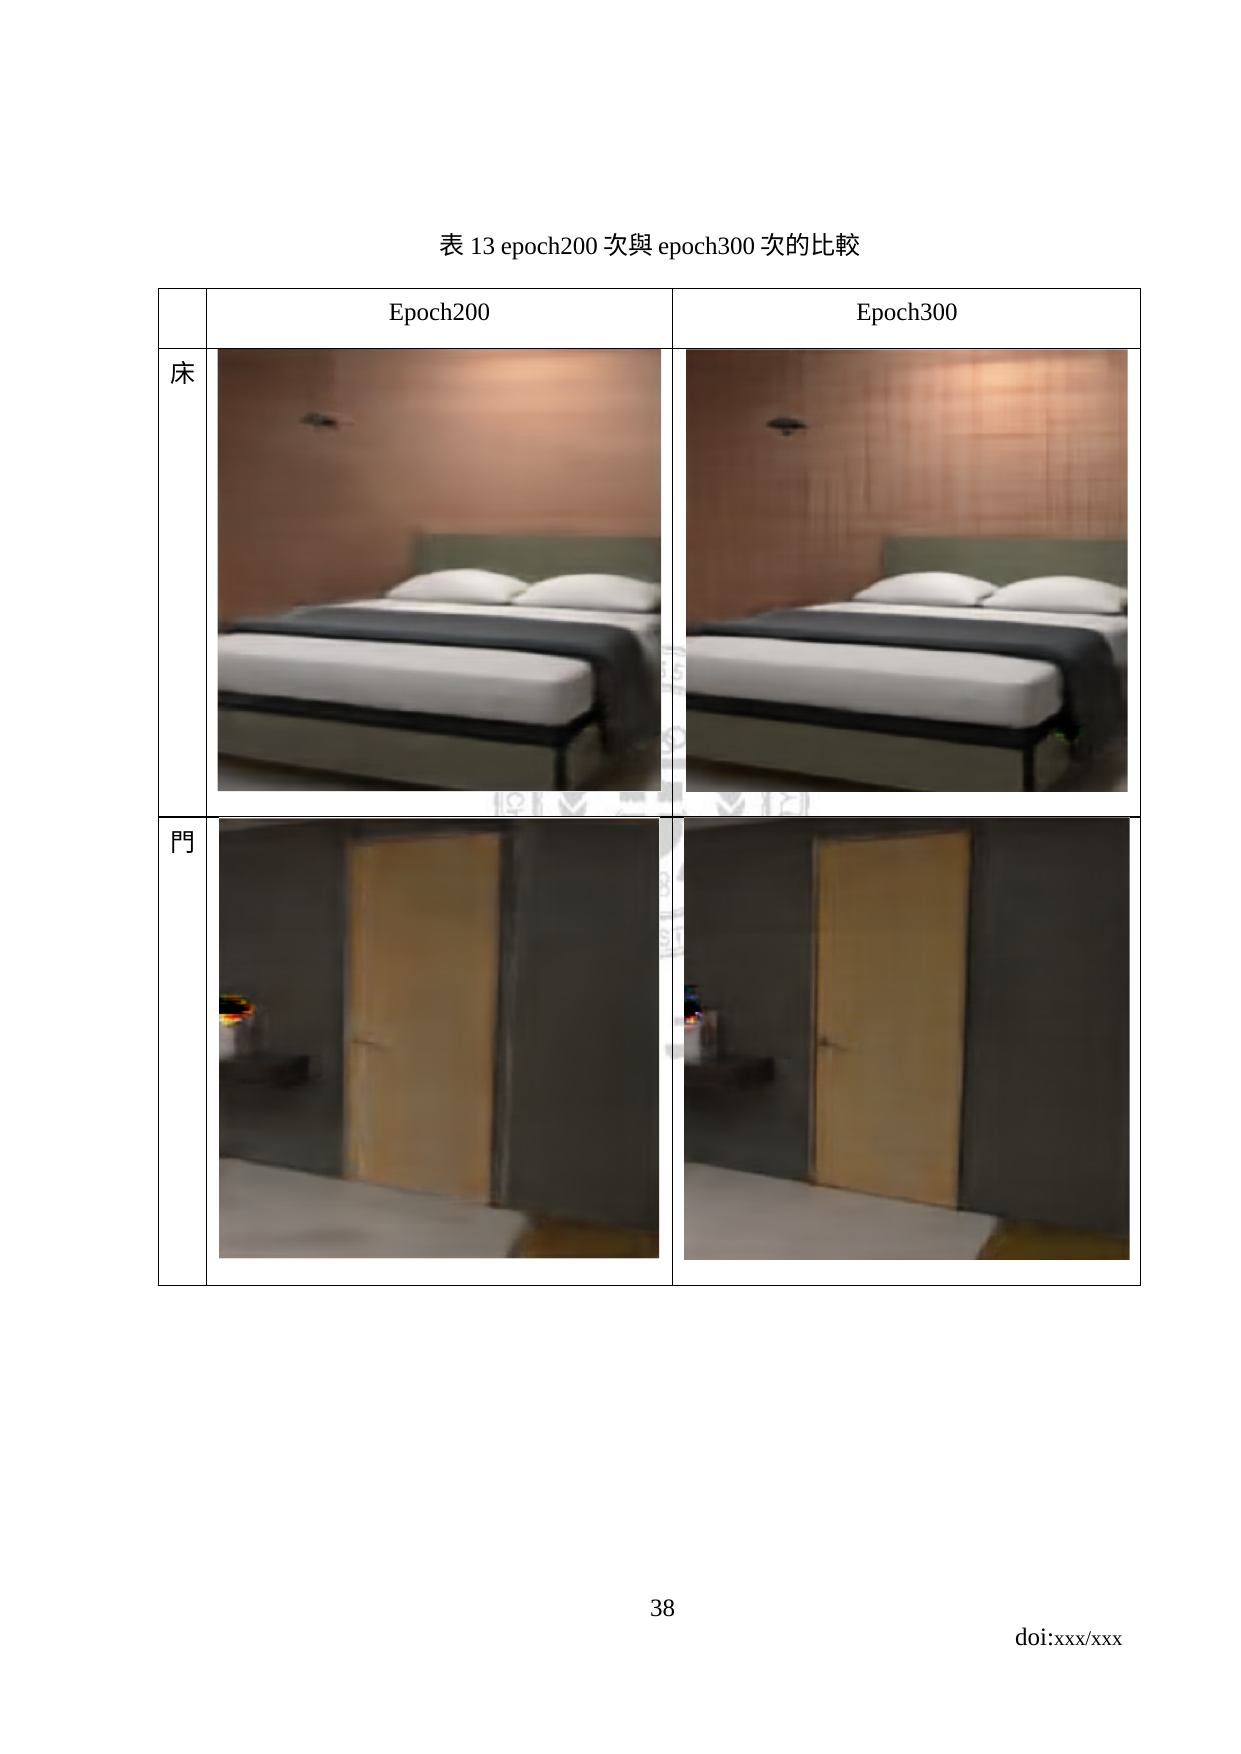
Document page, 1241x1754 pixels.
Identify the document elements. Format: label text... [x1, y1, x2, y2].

picture [684, 817, 1130, 1260]
table_header [159, 289, 206, 348]
table_cell 門 [159, 818, 206, 1285]
table_cell [207, 349, 672, 816]
table_cell 床 [159, 349, 206, 816]
picture [217, 349, 662, 792]
text 表 13 epoch200次與epoch300次的比較 [177, 221, 1122, 267]
table_cell [207, 818, 672, 1285]
table_header Epoch300 [673, 289, 1140, 348]
table_cell [673, 818, 1140, 1285]
table_header Epoch200 [207, 289, 672, 348]
picture [686, 349, 1128, 792]
table_cell [673, 349, 1140, 816]
picture [219, 817, 660, 1260]
